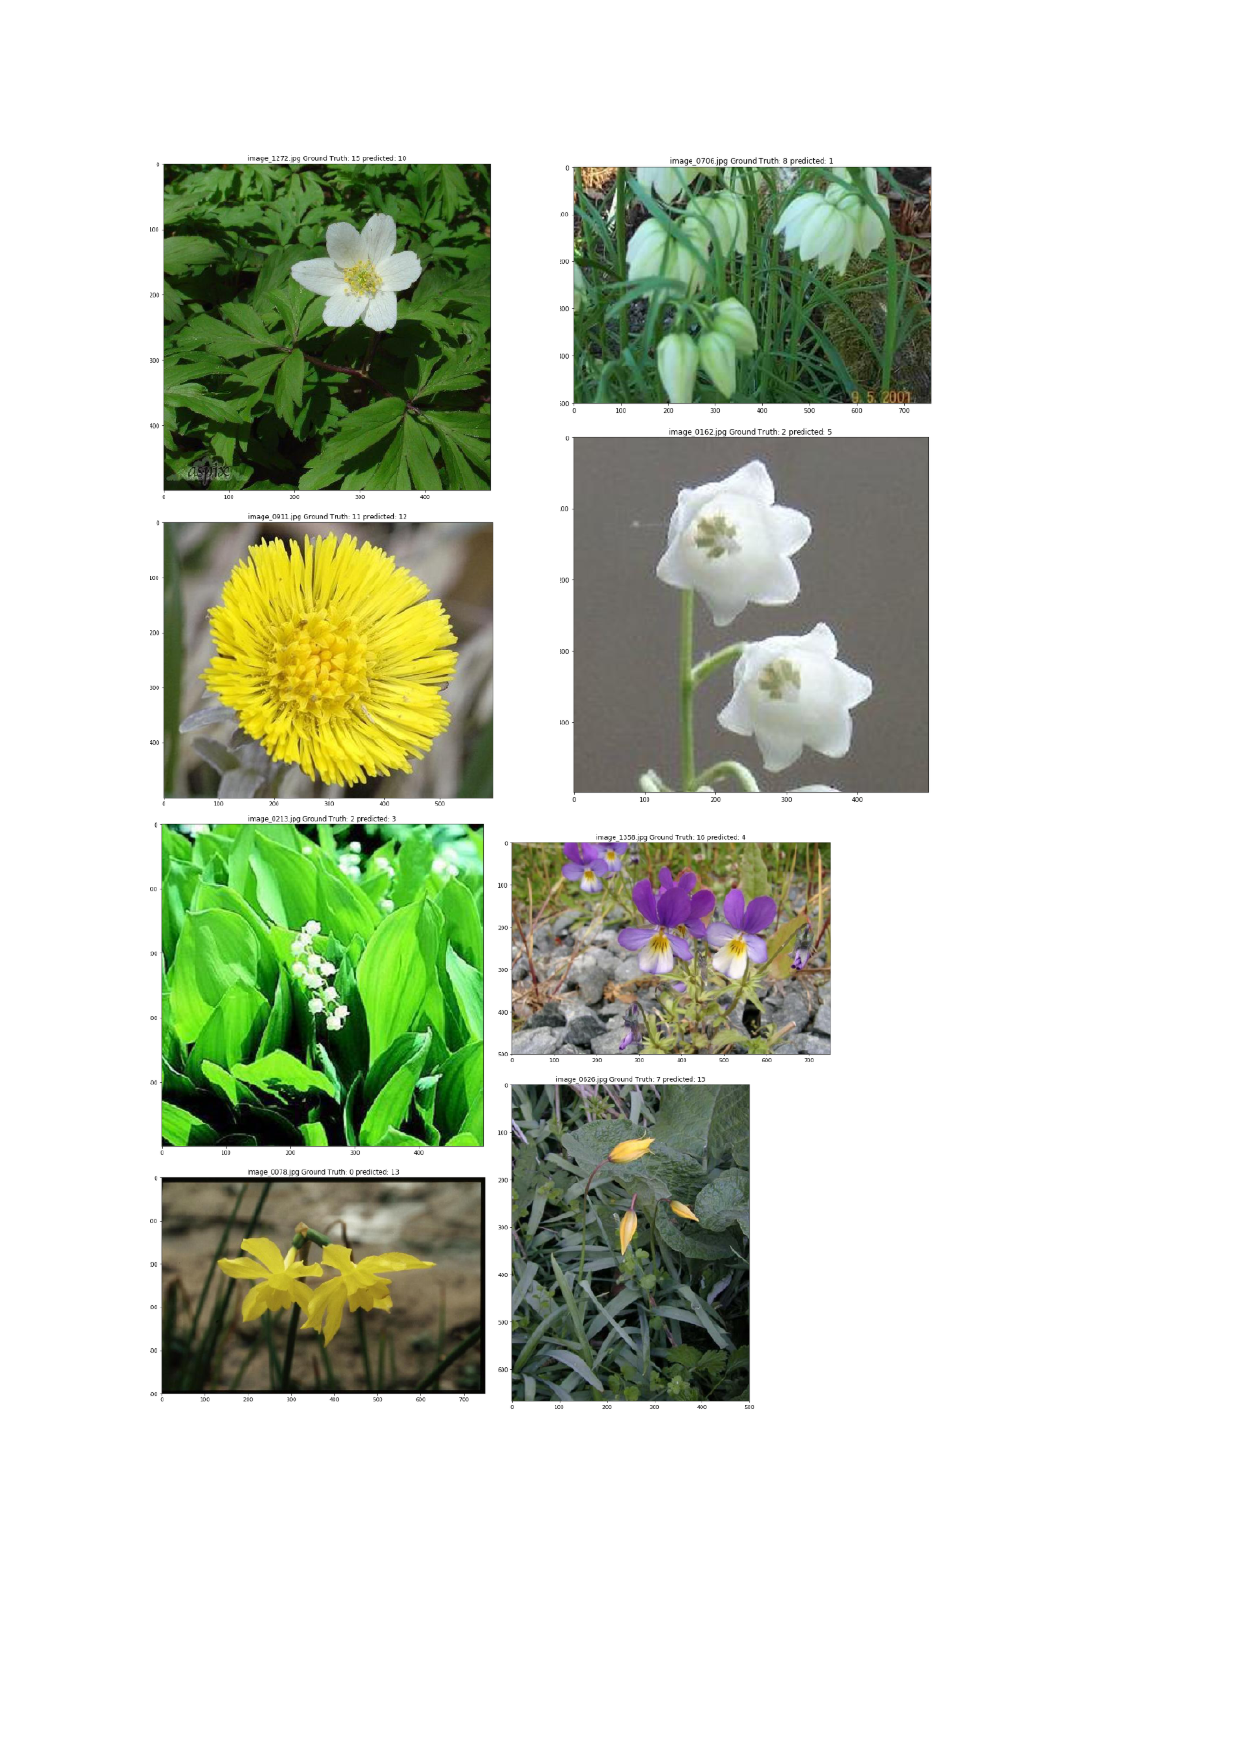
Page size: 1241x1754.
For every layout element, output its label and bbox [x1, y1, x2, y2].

picture [150, 815, 854, 1413]
picture [150, 150, 978, 813]
